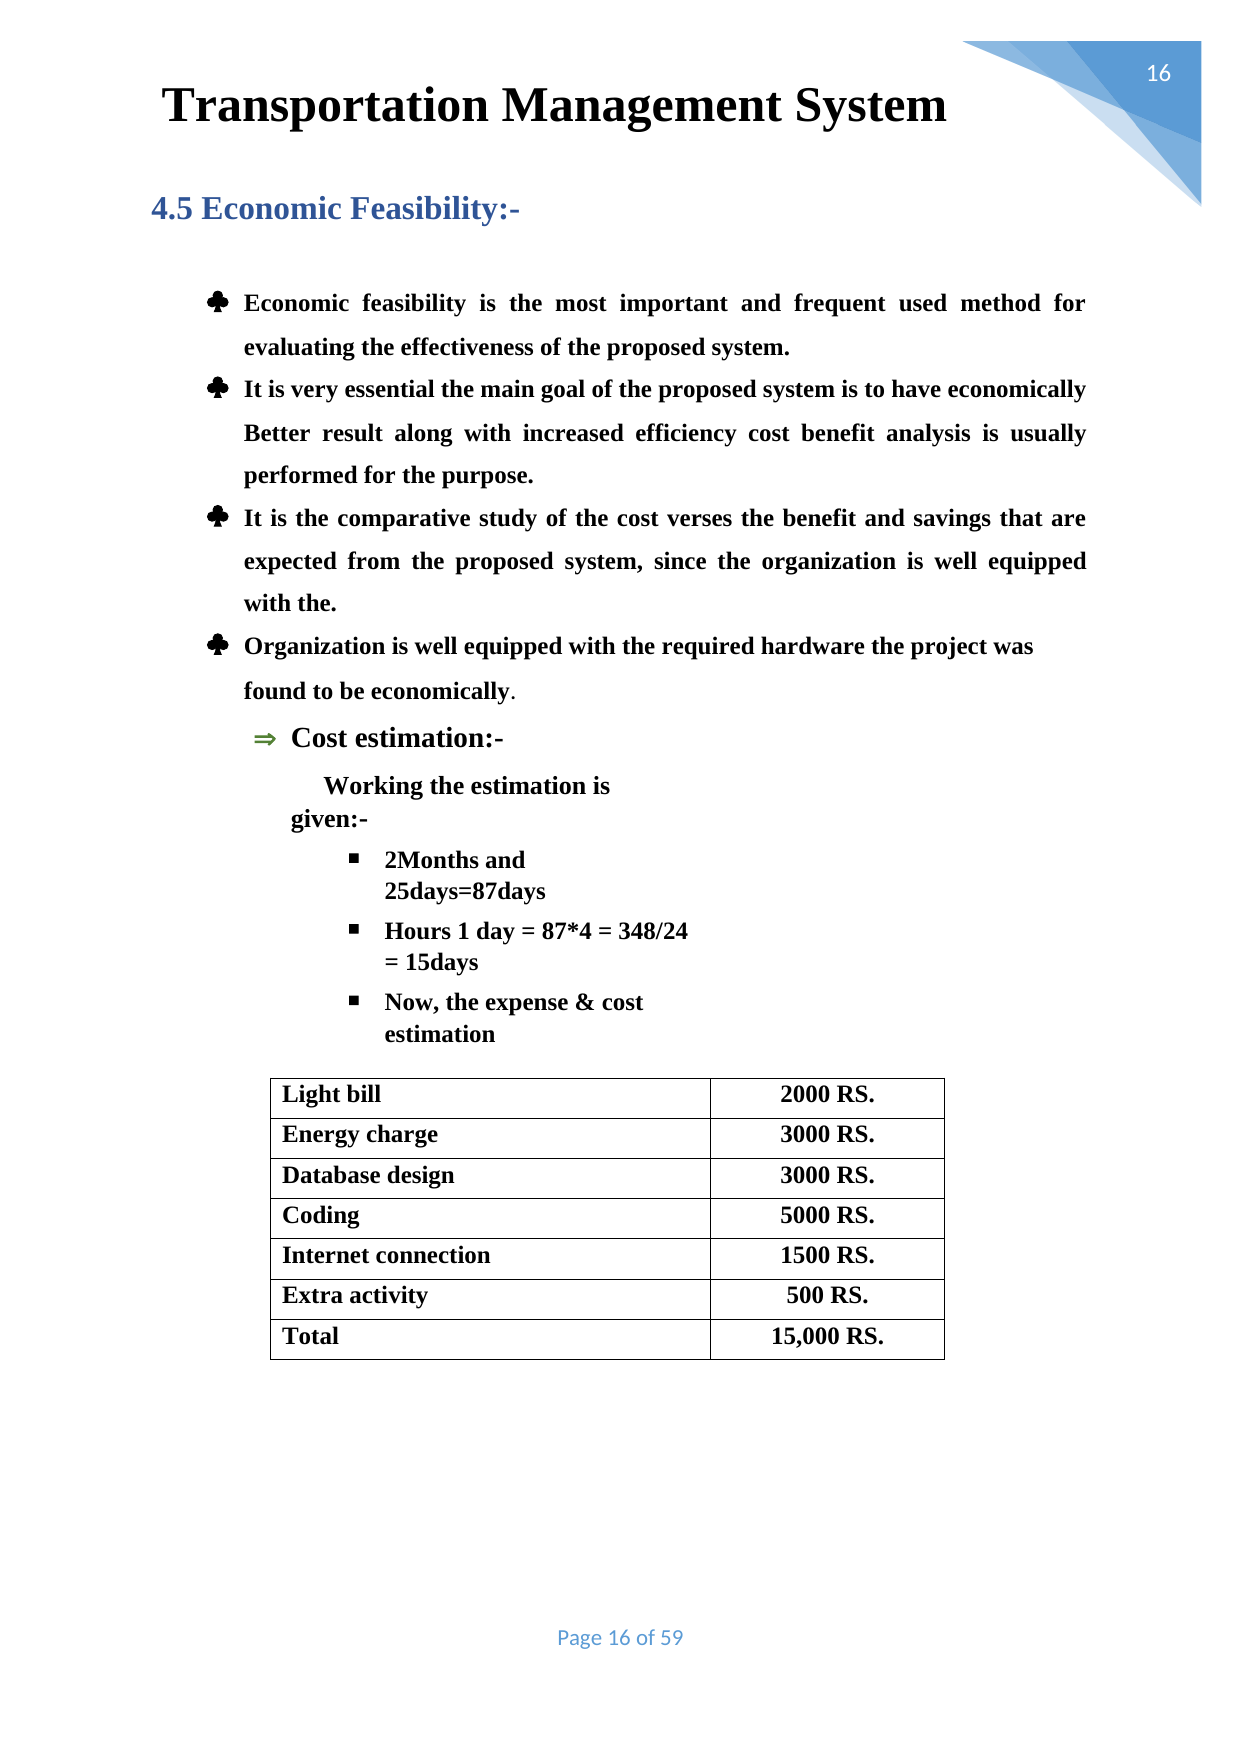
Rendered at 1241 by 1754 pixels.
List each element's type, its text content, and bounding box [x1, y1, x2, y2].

subtitle 4.5 Economic Feasibility:- [151, 188, 1090, 227]
table_cell 3000 RS. [711, 1119, 944, 1158]
table_cell Energy charge [271, 1119, 710, 1158]
list It is very essential the main goal of the proposed system is to have economically Better result along with increased efficiency cost benefit analysis is usually performed for the purpose. [206, 374, 1087, 489]
list Now, the expense & cost estimation [347, 987, 690, 1047]
table_cell 500 RS. [711, 1280, 944, 1319]
list Working the estimation is given:- [291, 770, 690, 833]
table_cell 5000 RS. [711, 1199, 944, 1238]
list It is the comparative study of the cost verses the benefit and savings that are expected from the proposed system, since the organization is well equipped with the. [206, 503, 1087, 617]
table_cell Internet connection [271, 1239, 710, 1278]
table_cell Database design [271, 1159, 710, 1198]
list Hours 1 day = 87*4 = 348/24 = 15days [347, 916, 690, 976]
table_cell 1500 RS. [711, 1239, 944, 1278]
table_cell Extra activity [271, 1280, 710, 1319]
table_header 2000 RS. [711, 1079, 944, 1117]
table_cell 15,000 RS. [711, 1320, 944, 1359]
list Economic feasibility is the most important and frequent used method for evaluating the effectiveness of the proposed system. [206, 288, 1087, 360]
list Organization is well equipped with the required hardware the project was found to be economically. [206, 631, 1087, 706]
table_cell Coding [271, 1199, 710, 1238]
picture [962, 41, 1202, 207]
list Cost estimation:- [253, 720, 1015, 754]
table_cell 3000 RS. [711, 1159, 944, 1198]
table_cell Total [271, 1320, 710, 1359]
table_header Light bill [271, 1079, 710, 1117]
list 2Months and 25days=87days [347, 845, 690, 904]
